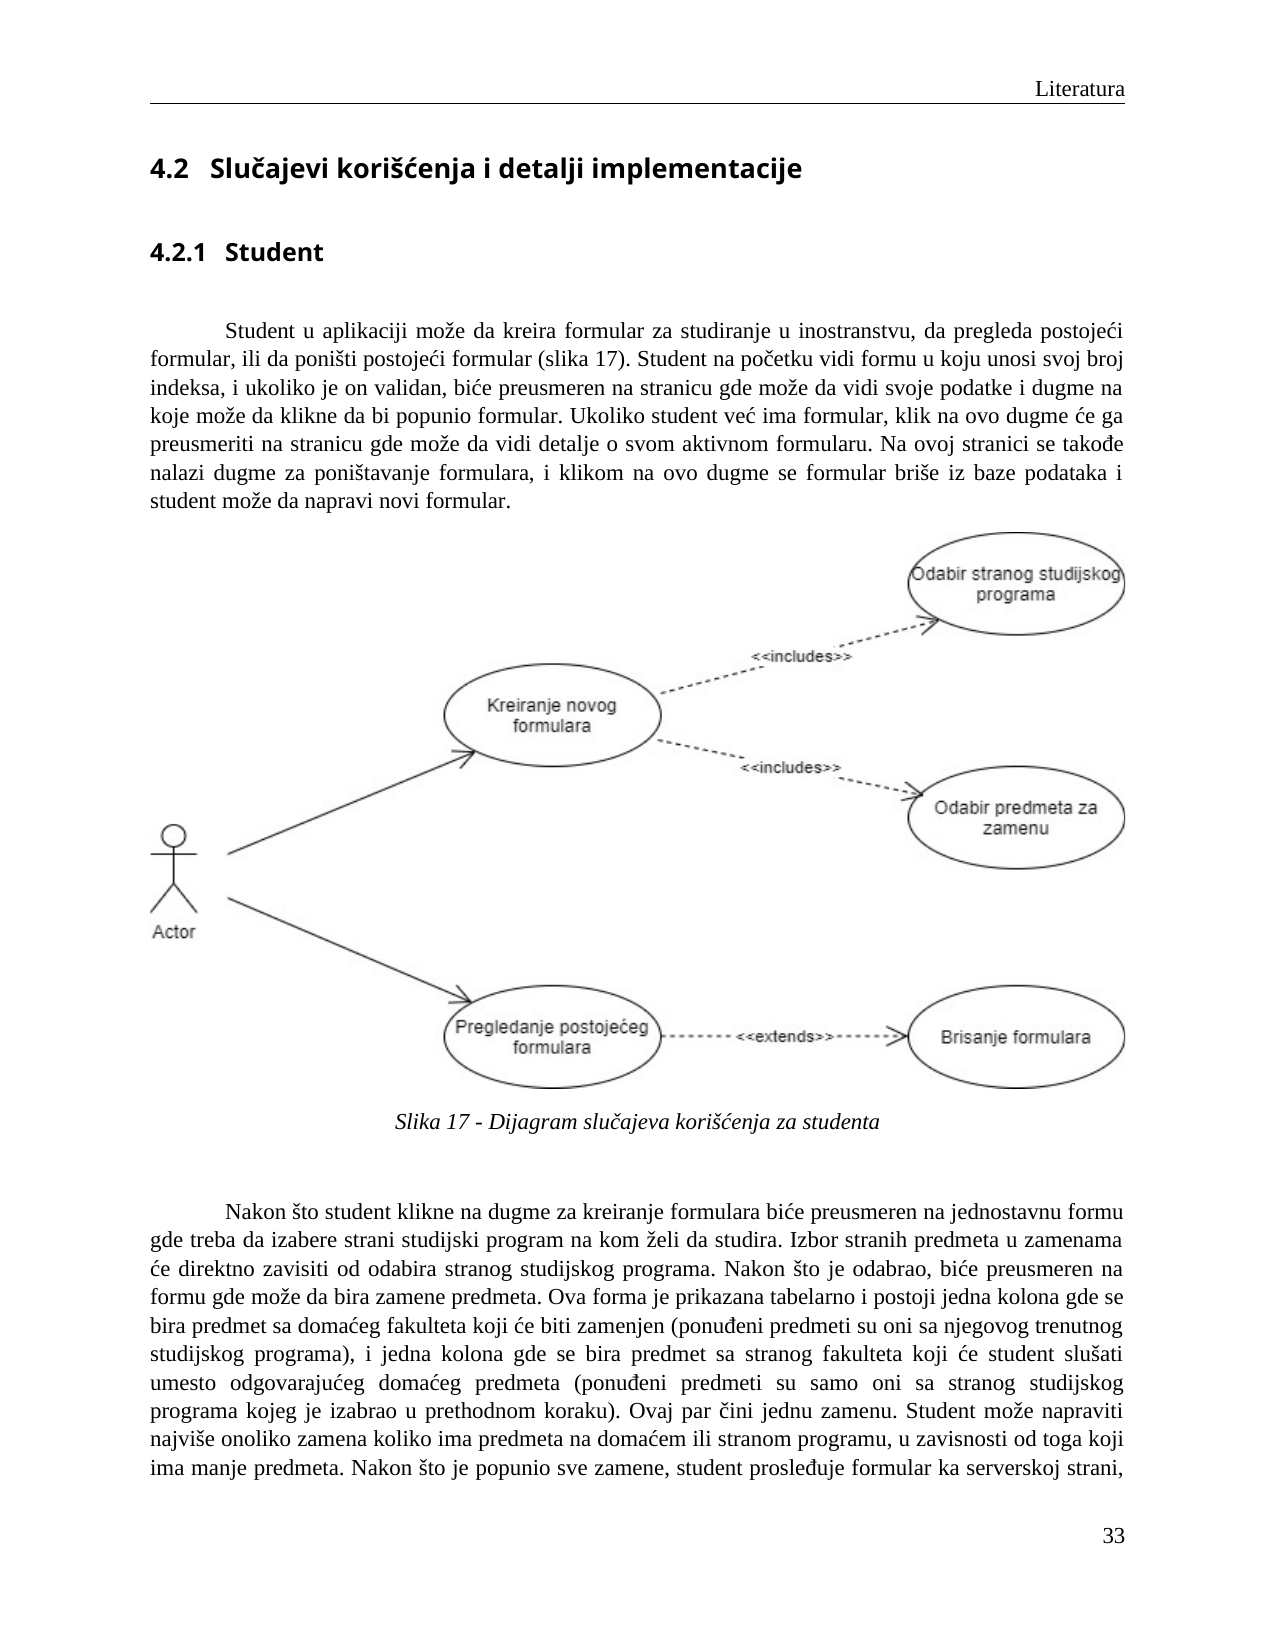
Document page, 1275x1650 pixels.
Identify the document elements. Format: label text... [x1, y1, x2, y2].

text Slika 17 - Dijagram slučajeva korišćenja za studenta [150, 1108, 1125, 1134]
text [150, 1198, 1125, 1480]
text Student u aplikaciji može da kreira formular za studiranje u inostranstvu, da pregleda postojeći formular, ili da poništi postojeći formular (slika 17). Student na početku vidi formu u koju unosi svoj broj indeksa, i ukoliko je on validan, biće preusmeren na stranicu gde može da vidi svoje podatke i dugme na koje može da klikne da bi popunio formular. Ukoliko student već ima formular, klik na ovo dugme će ga preusmeriti na stranicu gde može da vidi detalje o svom aktivnom formularu. Na ovoj stranici se takođe nalazi dugme za poništavanje formulara, i klikom na ovo dugme se formular briše iz baze podataka i student može da napravi novi formular. [150, 317, 1125, 514]
subtitle Slučajevi korišćenja i detalji implementacije [150, 150, 1125, 187]
picture [150, 532, 1125, 1089]
subtitle Student [150, 235, 1125, 269]
